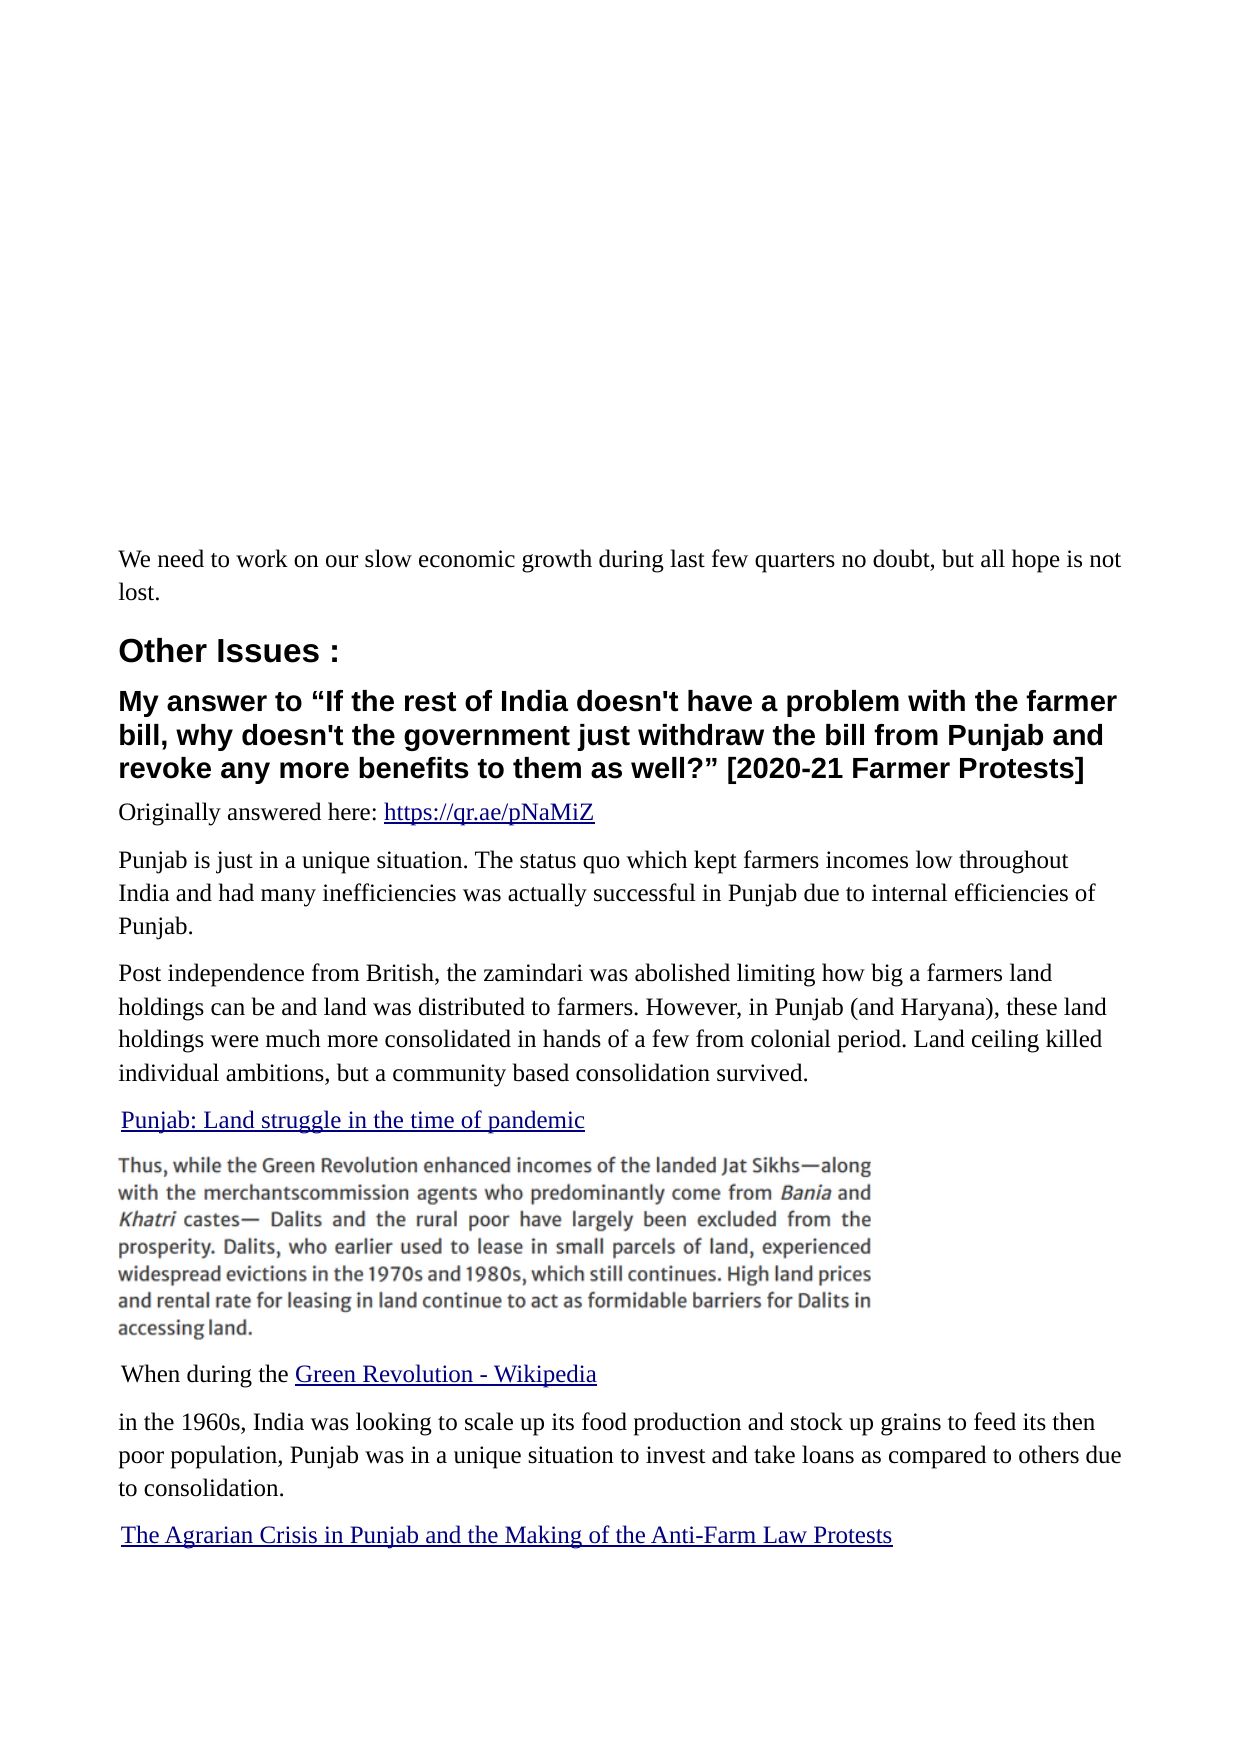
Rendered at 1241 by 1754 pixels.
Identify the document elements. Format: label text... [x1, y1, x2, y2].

picture [118, 1152, 871, 1341]
text When during the Green Revolution - Wikipedia [121, 1359, 1122, 1388]
text We need to work on our slow economic growth during last few quarters no doubt, but all hope is not lost. [118, 544, 1122, 606]
text in the 1960s, India was looking to scale up its food production and stock up grains to feed its then poor population, Punjab was in a unique situation to invest and take loans as compared to others due to consolidation. [118, 1407, 1122, 1502]
text Punjab is just in a unique situation. The status quo which kept farmers incomes low throughout India and had many inefficiencies was actually successful in Punjab due to internal efficiencies of Punjab. [118, 845, 1122, 940]
subtitle My answer to “If the rest of India doesn't have a problem with the farmer bill, why doesn't the government just withdraw the bill from Punjab and revoke any more benefits to them as well?” [2020-21 Farmer Protests] [118, 684, 1122, 785]
text The Agrarian Crisis in Punjab and the Making of the Anti-Farm Law Protests [121, 1520, 1122, 1549]
text Punjab: Land struggle in the time of pandemic [121, 1105, 1122, 1134]
text Originally answered here: https://qr.ae/pNaMiZ [118, 797, 1122, 826]
subtitle Other Issues : [118, 631, 1122, 669]
text Post independence from British, the zamindari was abolished limiting how big a farmers land holdings can be and land was distributed to farmers. However, in Punjab (and Haryana), these land holdings were much more consolidated in hands of a few from colonial period. Land ceiling killed individual ambitions, but a community based consolidation survived. [118, 958, 1122, 1086]
